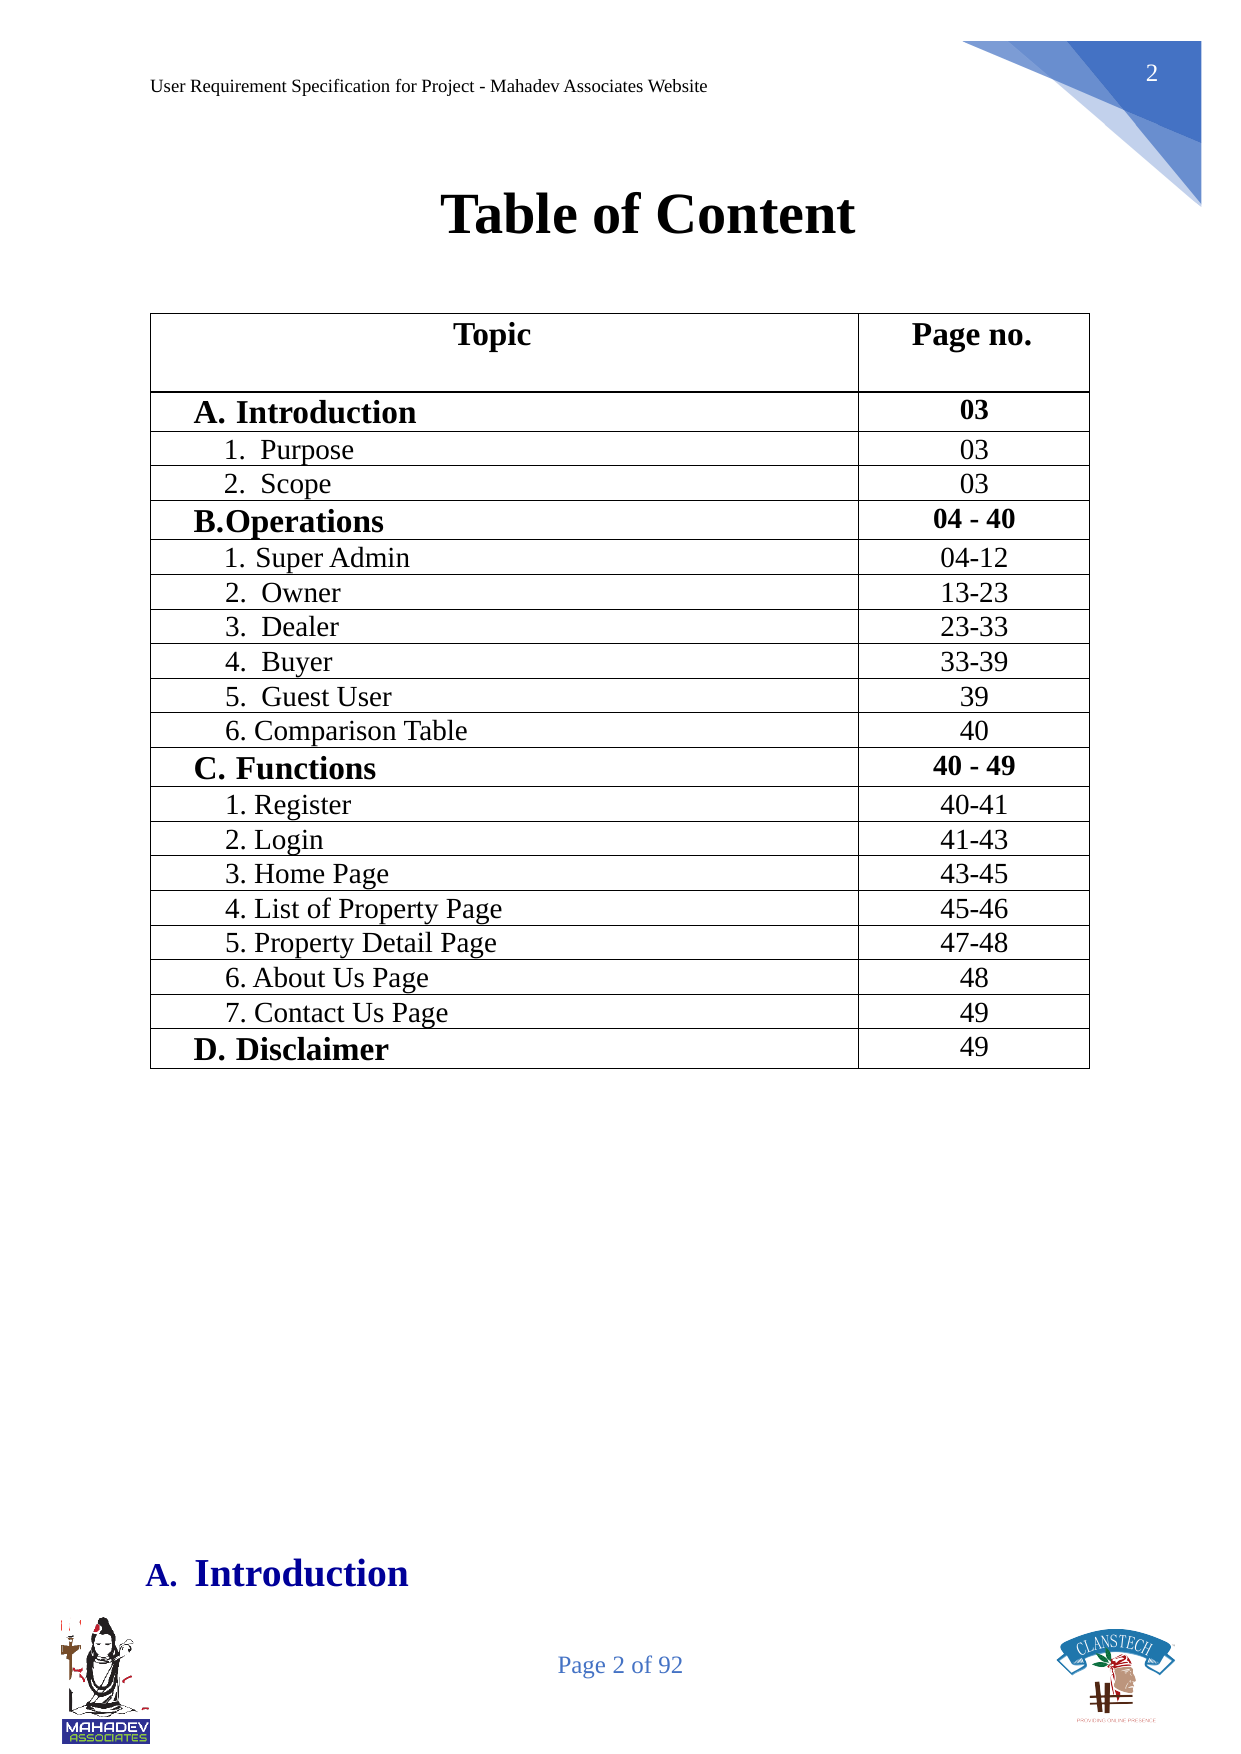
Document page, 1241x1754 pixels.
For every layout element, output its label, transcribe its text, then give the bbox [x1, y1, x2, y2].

table_cell 4. Buyer [151, 644, 858, 678]
table_cell 41-43 [859, 822, 1089, 855]
table_cell 03 [859, 432, 1089, 465]
table_cell Operations [151, 501, 858, 539]
table_cell 6. Comparison Table [151, 713, 858, 747]
table_cell 4. List of Property Page [151, 891, 858, 924]
table_cell 45-46 [859, 891, 1089, 924]
table_header Topic [151, 314, 858, 391]
table_cell 03 [859, 393, 1089, 431]
table_cell 7. Contact Us Page [151, 995, 858, 1028]
table_cell 1. Register [151, 787, 858, 821]
picture [60, 1601, 150, 1744]
table_cell 49 [859, 995, 1089, 1028]
table_cell Functions [151, 748, 858, 786]
table_cell Disclaimer [151, 1029, 858, 1068]
table_cell 2. Scope [151, 466, 858, 500]
table_header Page no. [859, 314, 1089, 391]
table_cell 48 [859, 960, 1089, 994]
table_cell 6. About Us Page [151, 960, 858, 994]
table_cell 3. Dealer [151, 610, 858, 643]
table_cell 03 [859, 466, 1089, 500]
table_cell 04 - 40 [859, 501, 1089, 539]
table_cell 2. Login [151, 822, 858, 855]
table_cell 23-33 [859, 610, 1089, 643]
table_cell Introduction [151, 393, 858, 431]
subtitle A. Introduction [126, 1549, 1090, 1594]
table_cell 04-12 [859, 540, 1089, 574]
picture [1056, 1629, 1175, 1724]
table_cell 5. Guest User [151, 679, 858, 712]
table_cell 40 - 49 [859, 748, 1089, 786]
table_cell 13-23 [859, 575, 1089, 608]
table_cell 3. Home Page [151, 856, 858, 890]
picture [962, 41, 1202, 207]
table_cell 49 [859, 1029, 1089, 1068]
table_cell Super Admin [151, 540, 858, 574]
table_cell 2. Owner [151, 575, 858, 608]
table_cell 40 [859, 713, 1089, 747]
table_cell 33-39 [859, 644, 1089, 678]
table_cell 5. Property Detail Page [151, 926, 858, 959]
table_cell 1. Purpose [151, 432, 858, 465]
table_cell 39 [859, 679, 1089, 712]
table_cell 43-45 [859, 856, 1089, 890]
table_cell 40-41 [859, 787, 1089, 821]
text Table of Content [150, 179, 1090, 246]
table_cell 47-48 [859, 926, 1089, 959]
